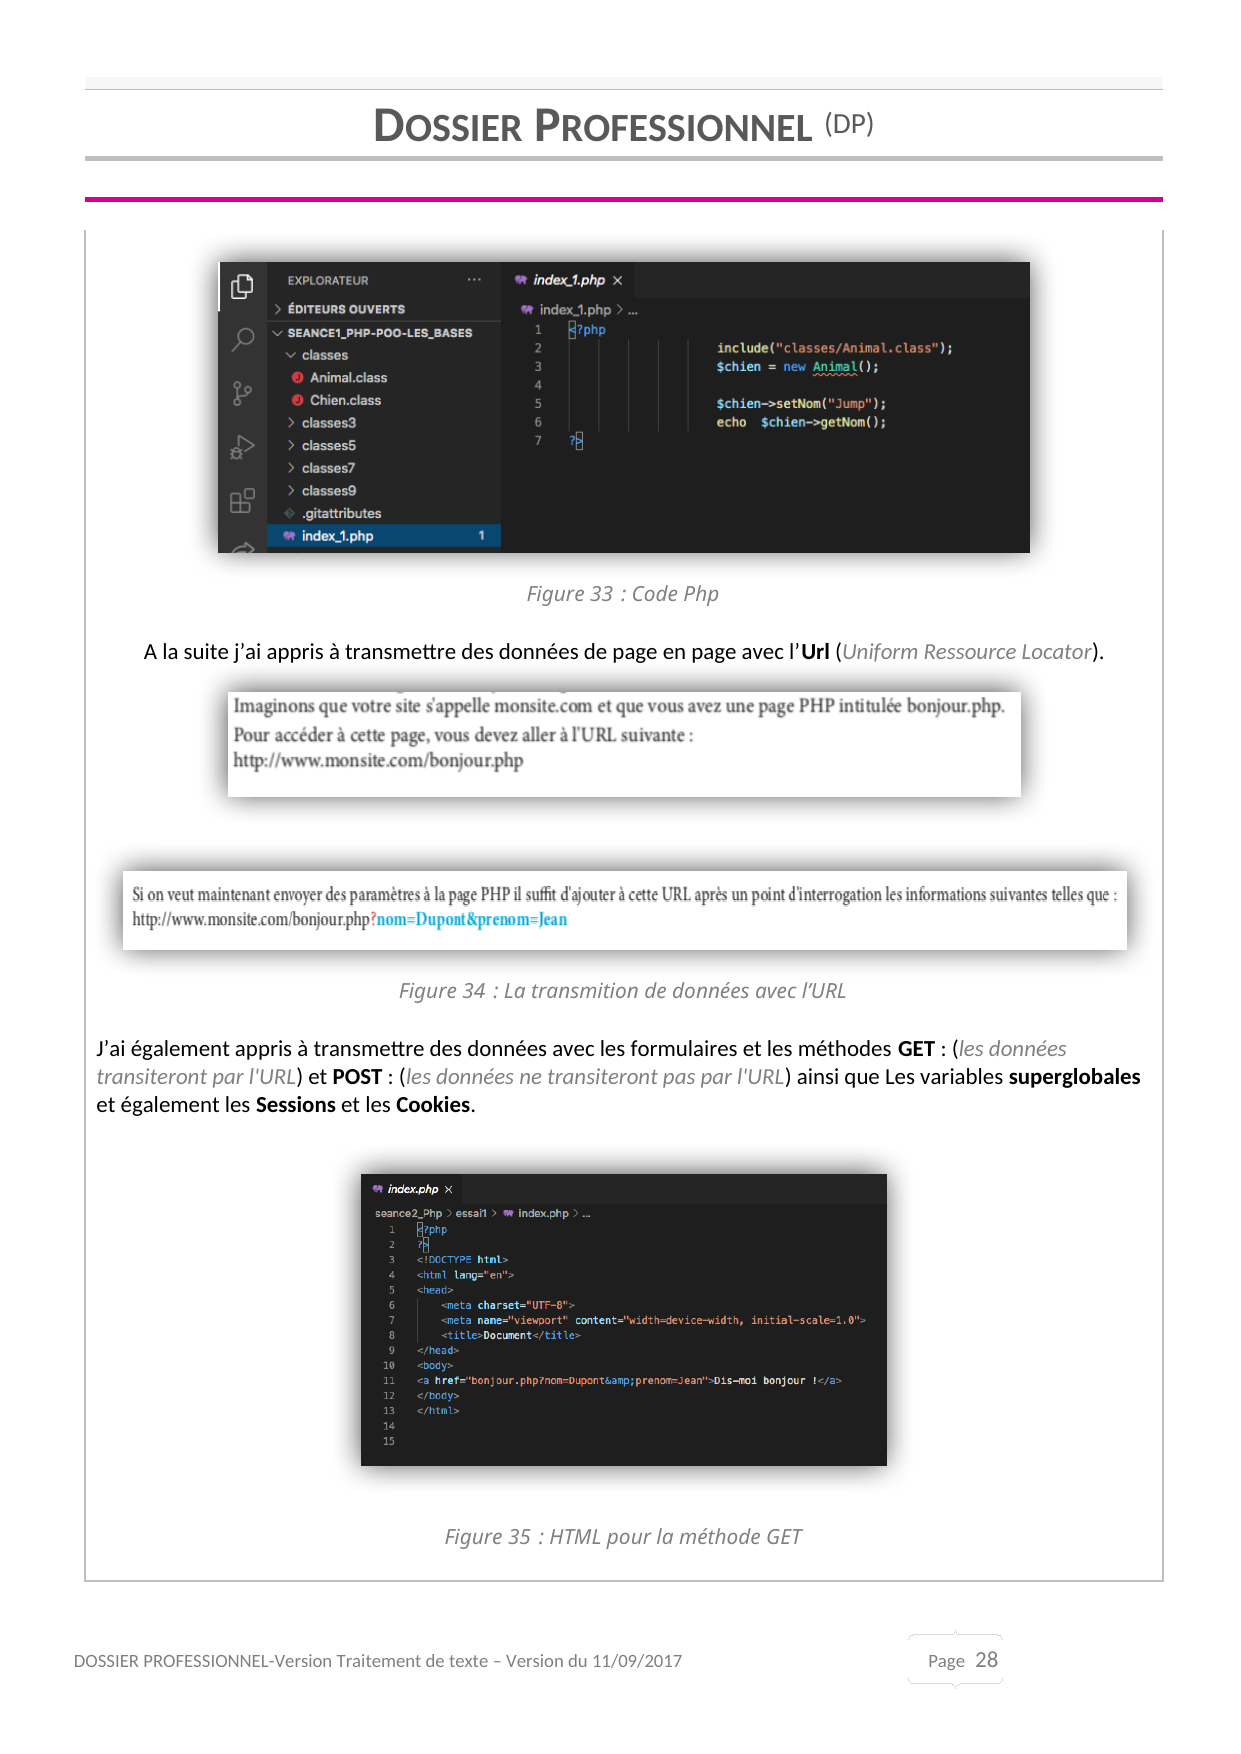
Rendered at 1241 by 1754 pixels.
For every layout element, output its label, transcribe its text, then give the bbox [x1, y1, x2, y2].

picture [361, 1174, 887, 1466]
picture [123, 871, 1127, 950]
picture [218, 262, 1030, 553]
picture [228, 692, 1021, 797]
